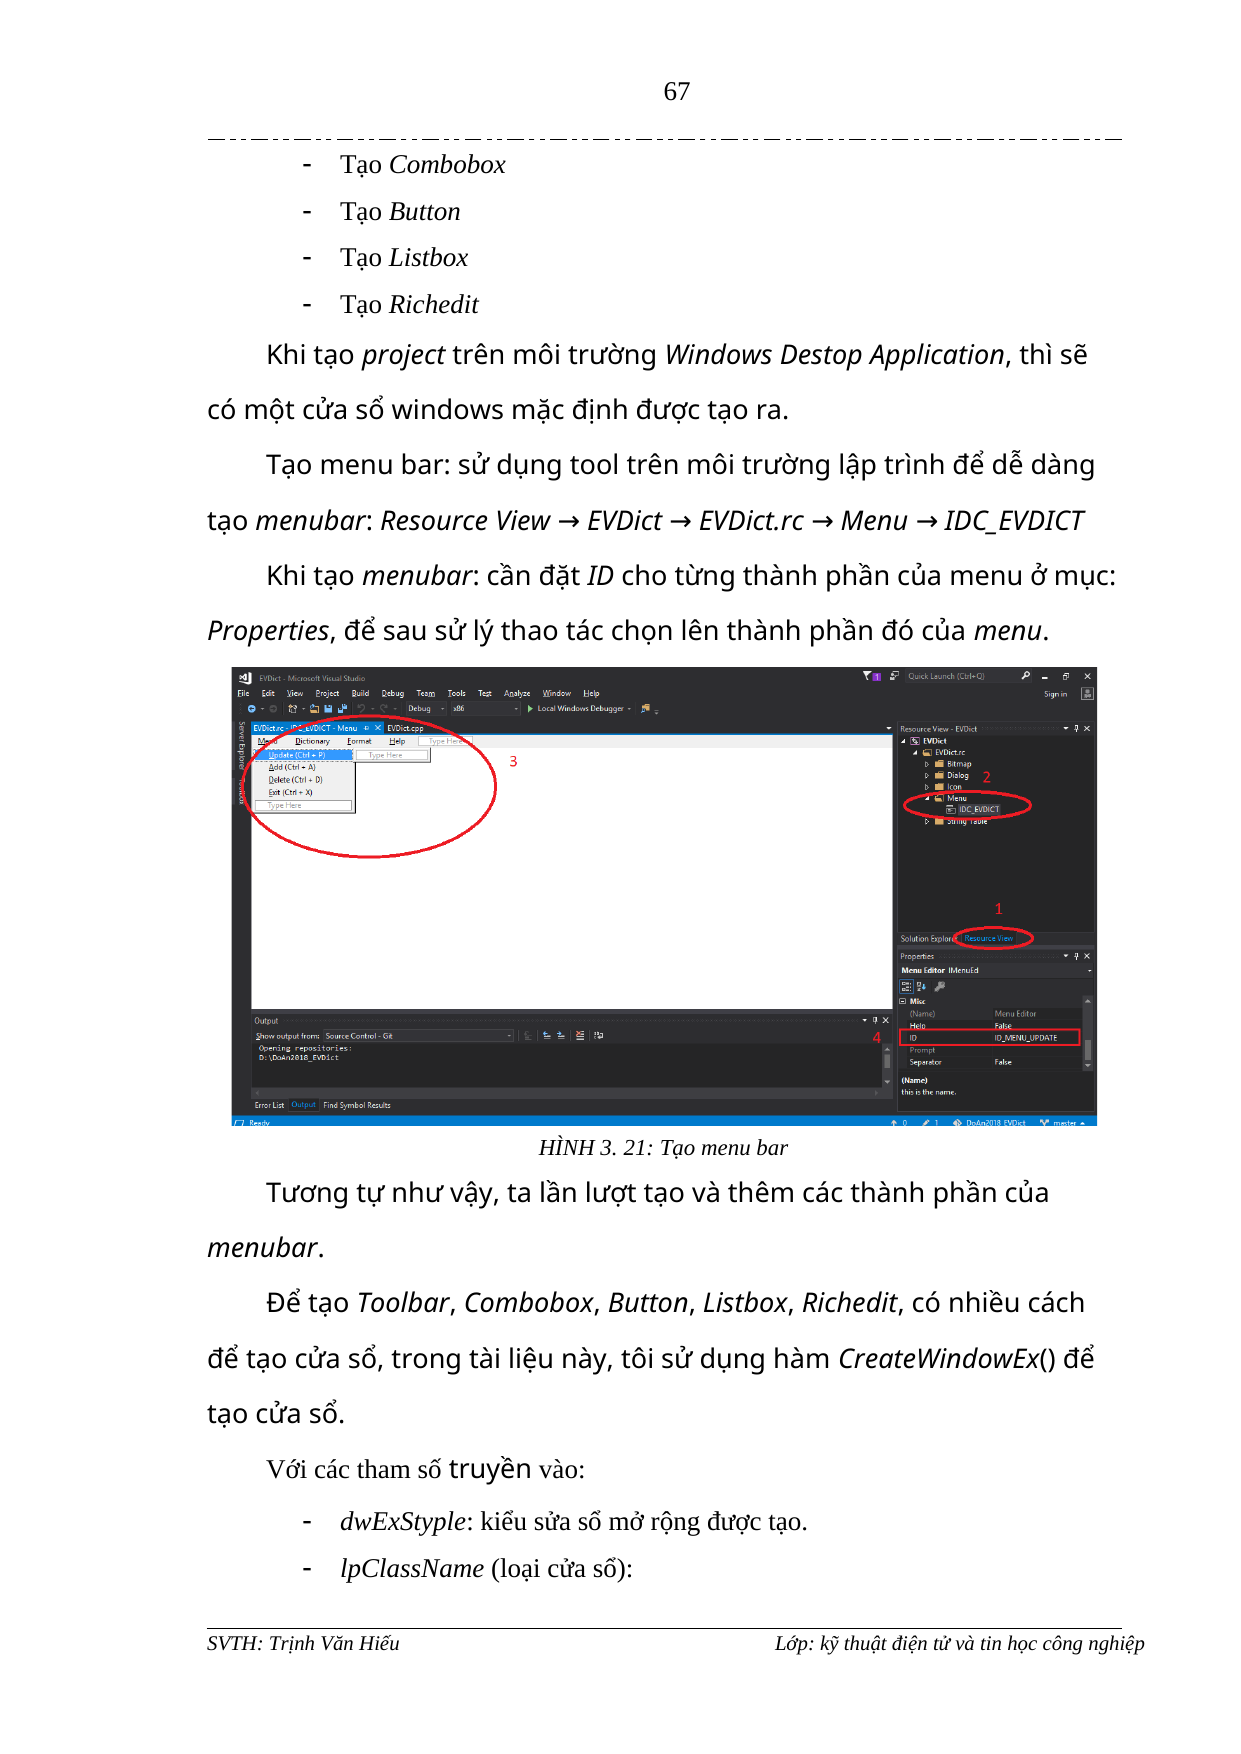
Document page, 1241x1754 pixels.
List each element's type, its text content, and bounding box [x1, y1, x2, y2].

list Để tạo Toolbar, Combobox, Button, Listbox, Richedit, có nhiều cách để tạo cửa sổ, trong tài liệu này, tôi sử dụng hàm CreateWindowEx() để tạo cửa sổ. [207, 1284, 1122, 1431]
list Tương tự như vậy, ta lần lượt tạo và thêm các thành phần của menubar. [207, 1173, 1122, 1265]
picture [231, 667, 1098, 1126]
list Tạo menu bar: sử dụng tool trên môi trường lập trình để dễ dàng tạo menubar: Resource View → EVDict → EVDict.rc → Menu → IDC_EVDICT [207, 446, 1122, 538]
list Với các tham số truyền vào: [207, 1450, 1122, 1487]
list dwExStyple: kiểu sửa sổ mở rộng được tạo. [302, 1505, 1122, 1536]
list Khi tạo menubar: cần đặt ID cho từng thành phần của menu ở mục: Properties, để sau sử lý thao tác chọn lên thành phần đó của menu. [207, 556, 1122, 649]
list lpClassName (loại cửa sổ): [302, 1552, 1122, 1583]
list Tạo Richedit [302, 288, 1122, 319]
list Tạo Listbox [302, 241, 1122, 273]
list Tạo Combobox [302, 148, 1122, 179]
list Khi tạo project trên môi trường Windows Destop Application, thì sẽ có một cửa sổ windows mặc định được tạo ra. [207, 335, 1122, 427]
list Tạo Button [302, 194, 1122, 226]
text HÌNH 3. 21: Tạo menu bar [207, 1134, 1122, 1160]
